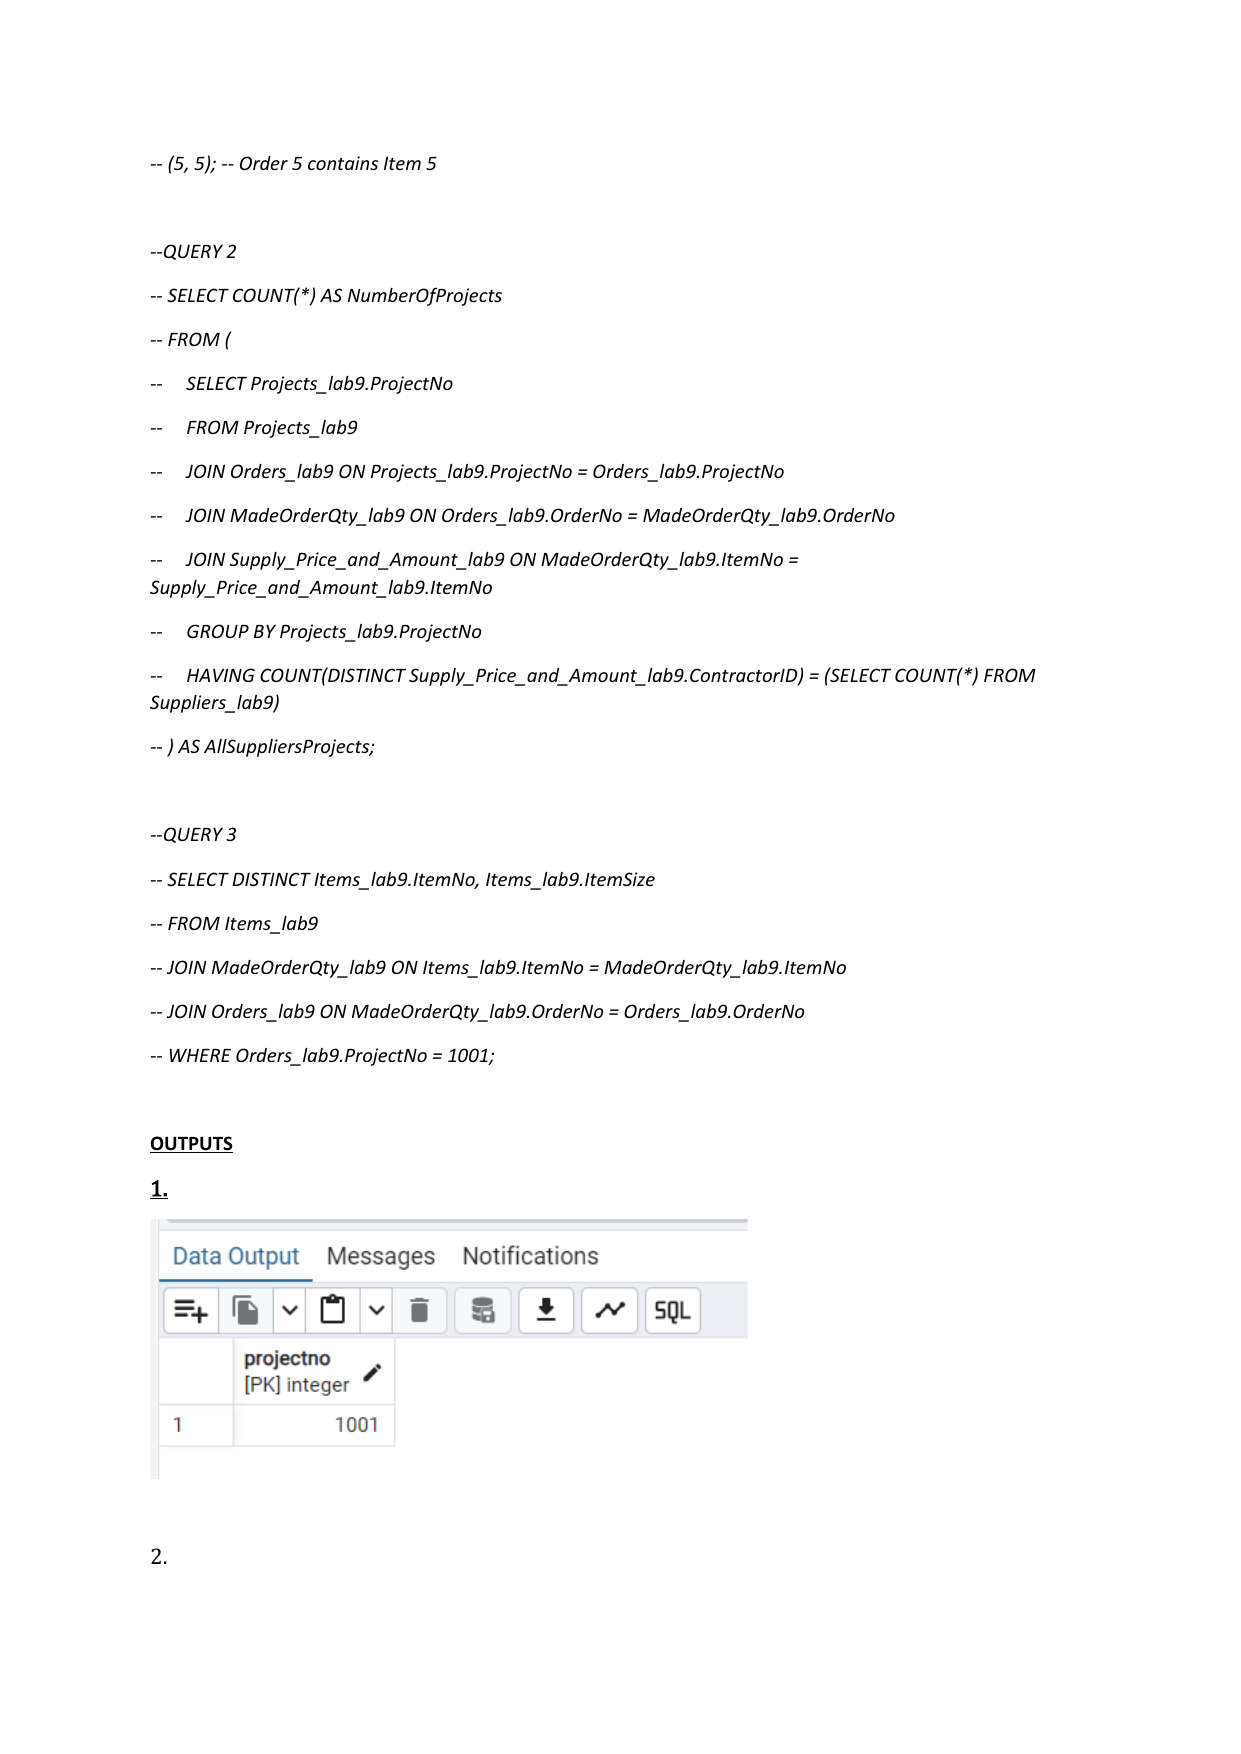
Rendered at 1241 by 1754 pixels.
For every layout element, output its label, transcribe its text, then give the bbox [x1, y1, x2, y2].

text 2. [150, 1543, 1090, 1570]
text -- (5, 5); -- Order 5 contains Item 5 [150, 150, 1090, 175]
text -- HAVING COUNT(DISTINCT Supply_Price_and_Amount_lab9.ContractorID) = (SELECT COUNT(*) FROM Suppliers_lab9) [150, 662, 1090, 715]
text -- SELECT Projects_lab9.ProjectNo [150, 370, 1090, 396]
text -- FROM Items_lab9 [150, 910, 1090, 935]
text OUTPUTS [150, 1130, 1090, 1156]
text -- JOIN Orders_lab9 ON Projects_lab9.ProjectNo = Orders_lab9.ProjectNo [150, 458, 1090, 484]
text -- JOIN MadeOrderQty_lab9 ON Items_lab9.ItemNo = MadeOrderQty_lab9.ItemNo [150, 954, 1090, 979]
text --QUERY 2 [150, 238, 1090, 263]
text -- JOIN Supply_Price_and_Amount_lab9 ON MadeOrderQty_lab9.ItemNo = Supply_Price_and_Amount_lab9.ItemNo [150, 547, 1090, 599]
text -- SELECT DISTINCT Items_lab9.ItemNo, Items_lab9.ItemSize [150, 866, 1090, 891]
text --QUERY 3 [150, 822, 1090, 847]
picture [150, 1219, 748, 1479]
text -- JOIN Orders_lab9 ON MadeOrderQty_lab9.OrderNo = Orders_lab9.OrderNo [150, 998, 1090, 1023]
text 1. [150, 1174, 1090, 1201]
text -- SELECT COUNT(*) AS NumberOfProjects [150, 282, 1090, 308]
text -- GROUP BY Projects_lab9.ProjectNo [150, 618, 1090, 643]
text -- JOIN MadeOrderQty_lab9 ON Orders_lab9.OrderNo = MadeOrderQty_lab9.OrderNo [150, 502, 1090, 528]
text -- ) AS AllSuppliersProjects; [150, 733, 1090, 759]
text -- FROM ( [150, 326, 1090, 352]
text -- WHERE Orders_lab9.ProjectNo = 1001; [150, 1042, 1090, 1067]
text -- FROM Projects_lab9 [150, 414, 1090, 440]
